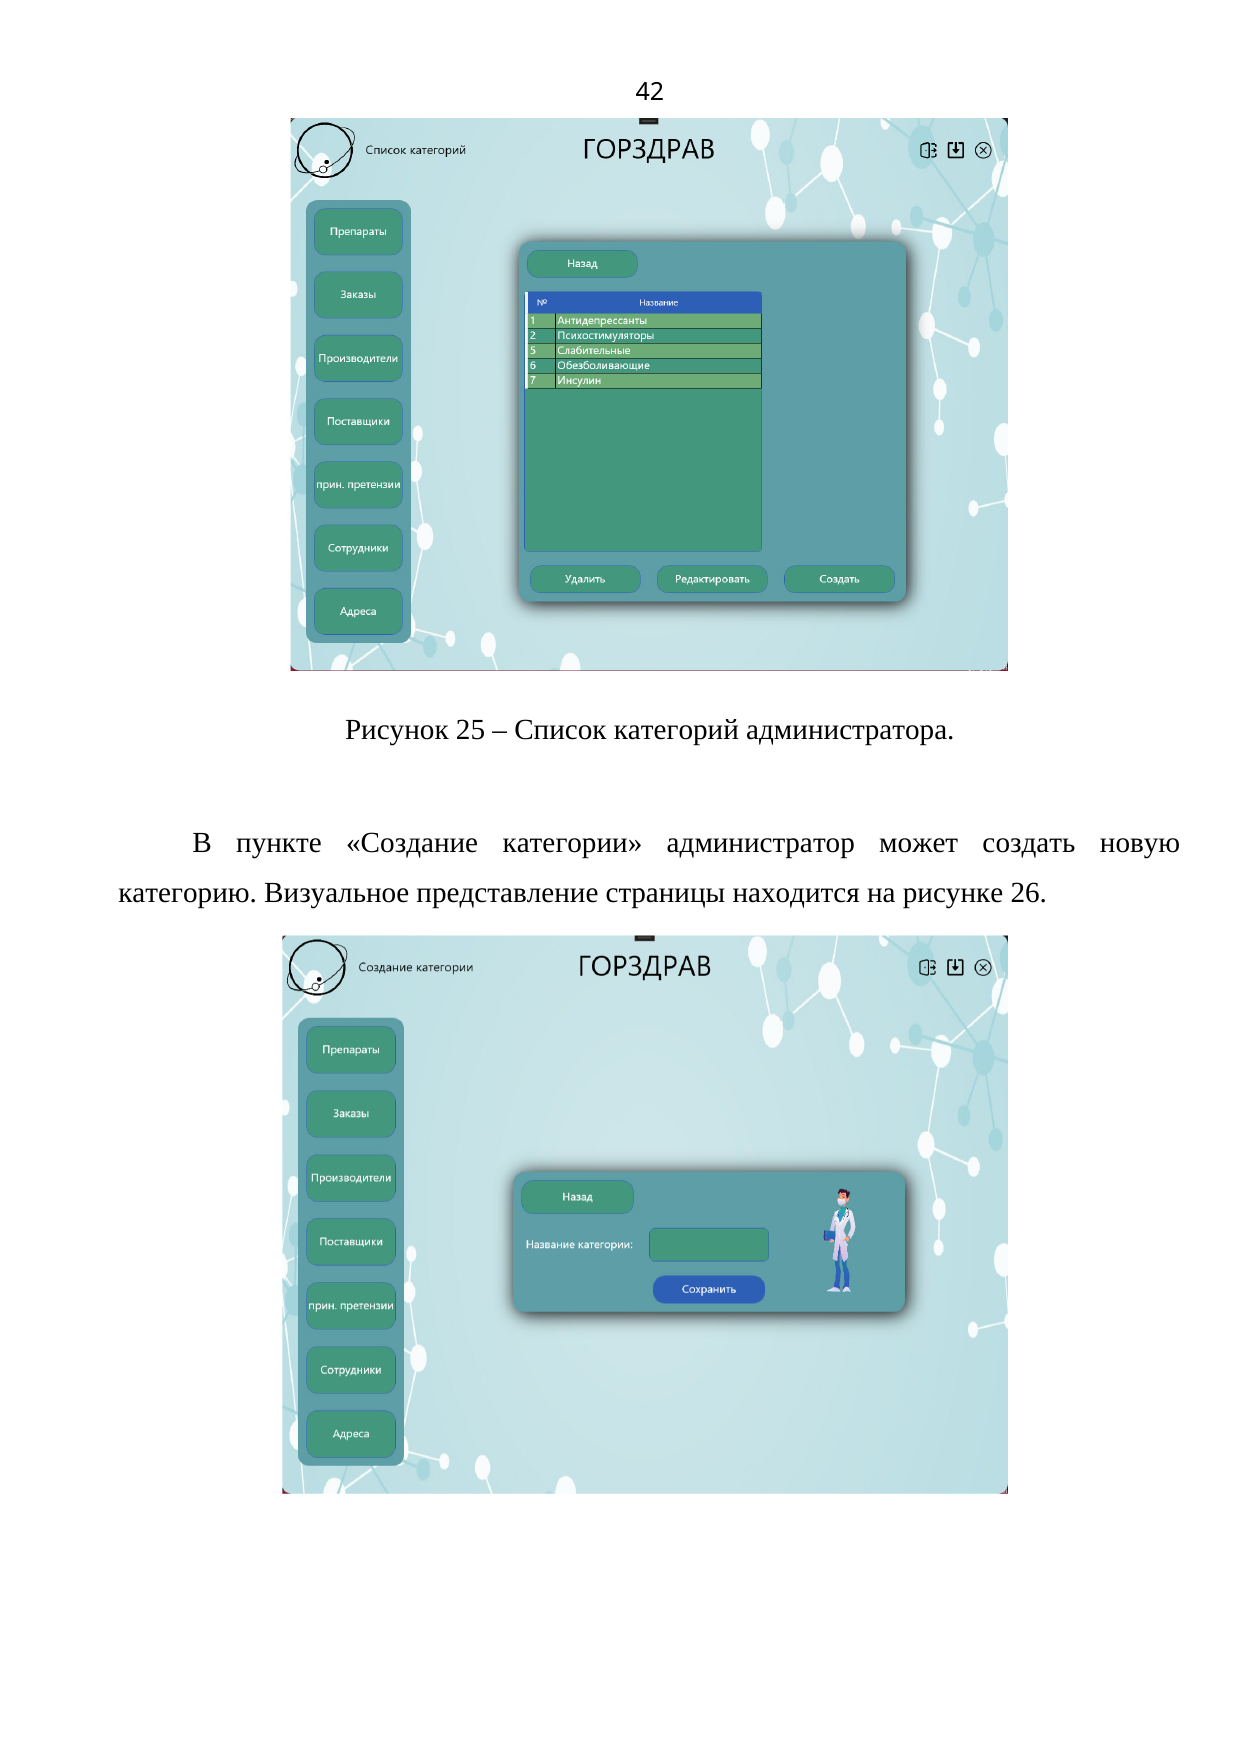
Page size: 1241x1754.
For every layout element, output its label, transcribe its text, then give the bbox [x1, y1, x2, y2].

picture [282, 935, 1008, 1494]
picture [290, 118, 1008, 671]
text В пункте «Создание категории» администратор может создать новую категорию. Визуальное представление страницы находится на рисунке 26. [118, 825, 1181, 909]
